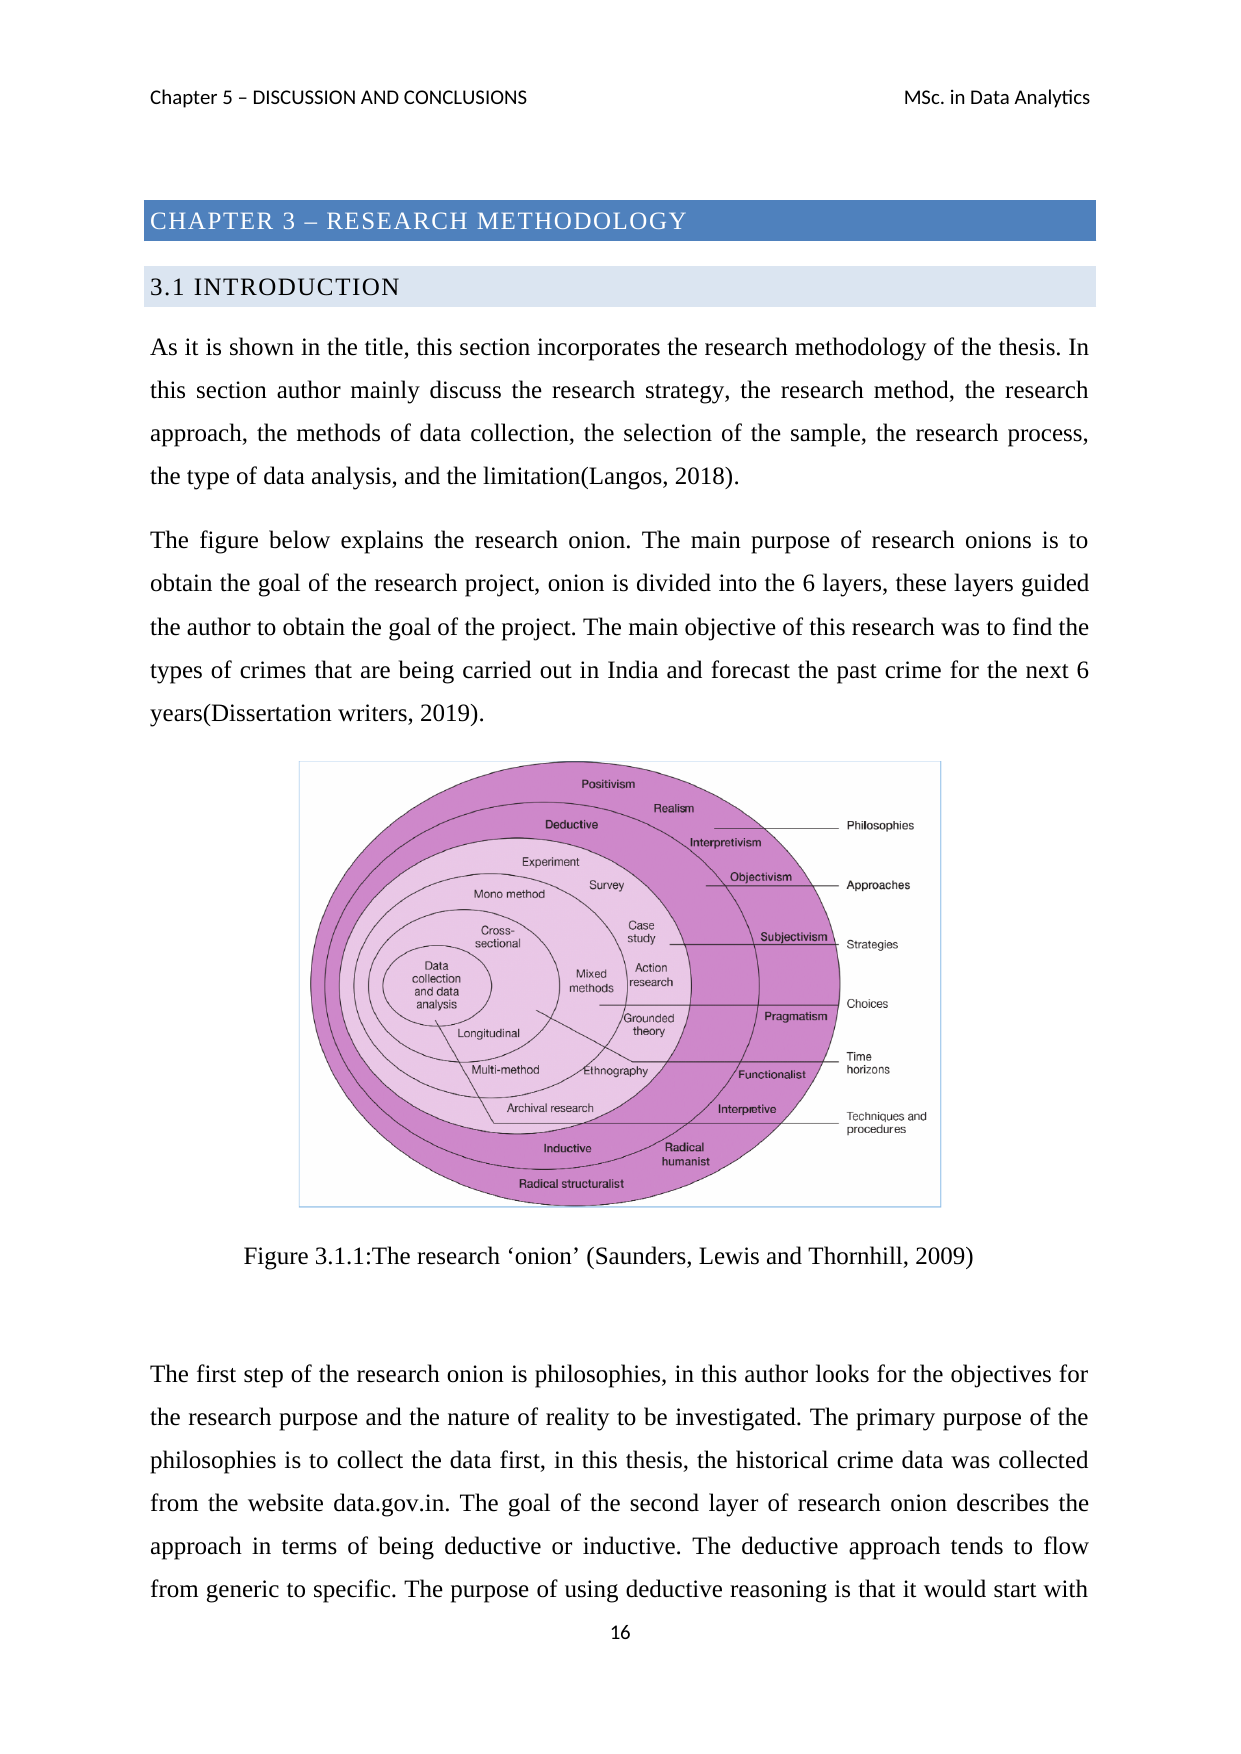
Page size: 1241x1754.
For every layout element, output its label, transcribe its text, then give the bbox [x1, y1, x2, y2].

list :The research ‘onion’ (Saunders, Lewis and Thornhill, 2009) [187, 1241, 1090, 1270]
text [150, 1359, 1090, 1603]
text As it is shown in the title, this section incorporates the research methodology of the thesis. In this section author mainly discuss the research strategy, the research method, the research approach, the methods of data collection, the selection of the sample, the research process, the type of data analysis, and the limitation(Langos, 2018). [150, 332, 1090, 490]
picture [298, 761, 942, 1208]
subtitle 3.1 INTRODUCTION [150, 272, 1090, 301]
text The figure below explains the research onion. The main purpose of research onions is to obtain the goal of the research project, onion is divided into the 6 layers, these layers guided the author to obtain the goal of the project. The main objective of this research was to find the types of crimes that are being carried out in India and forecast the past crime for the next 6 years(Dissertation writers, 2019). [150, 525, 1090, 727]
subtitle Chapter 3 – RESEARCH METHODOLOGY [150, 206, 1090, 235]
